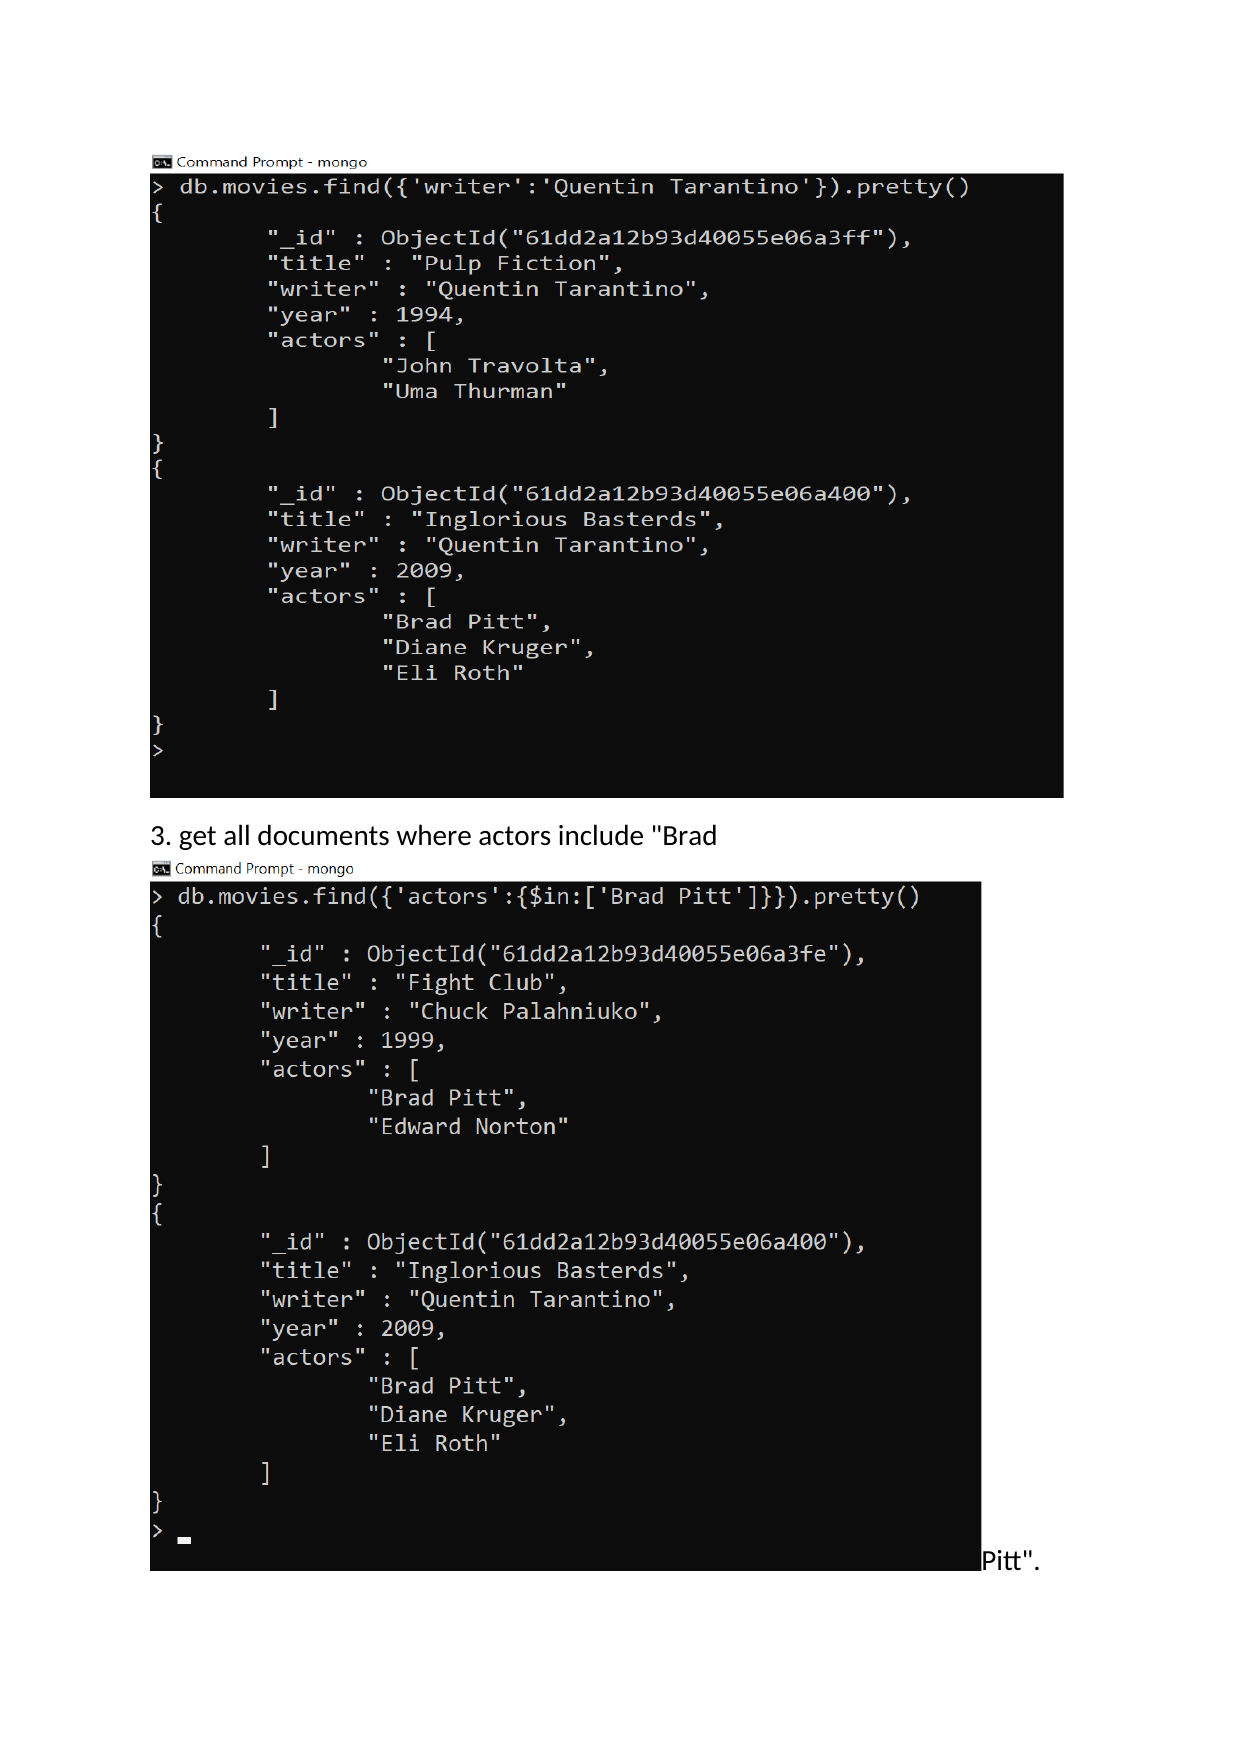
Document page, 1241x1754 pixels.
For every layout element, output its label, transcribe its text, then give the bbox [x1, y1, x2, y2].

picture [150, 150, 1064, 798]
picture [150, 854, 982, 1571]
